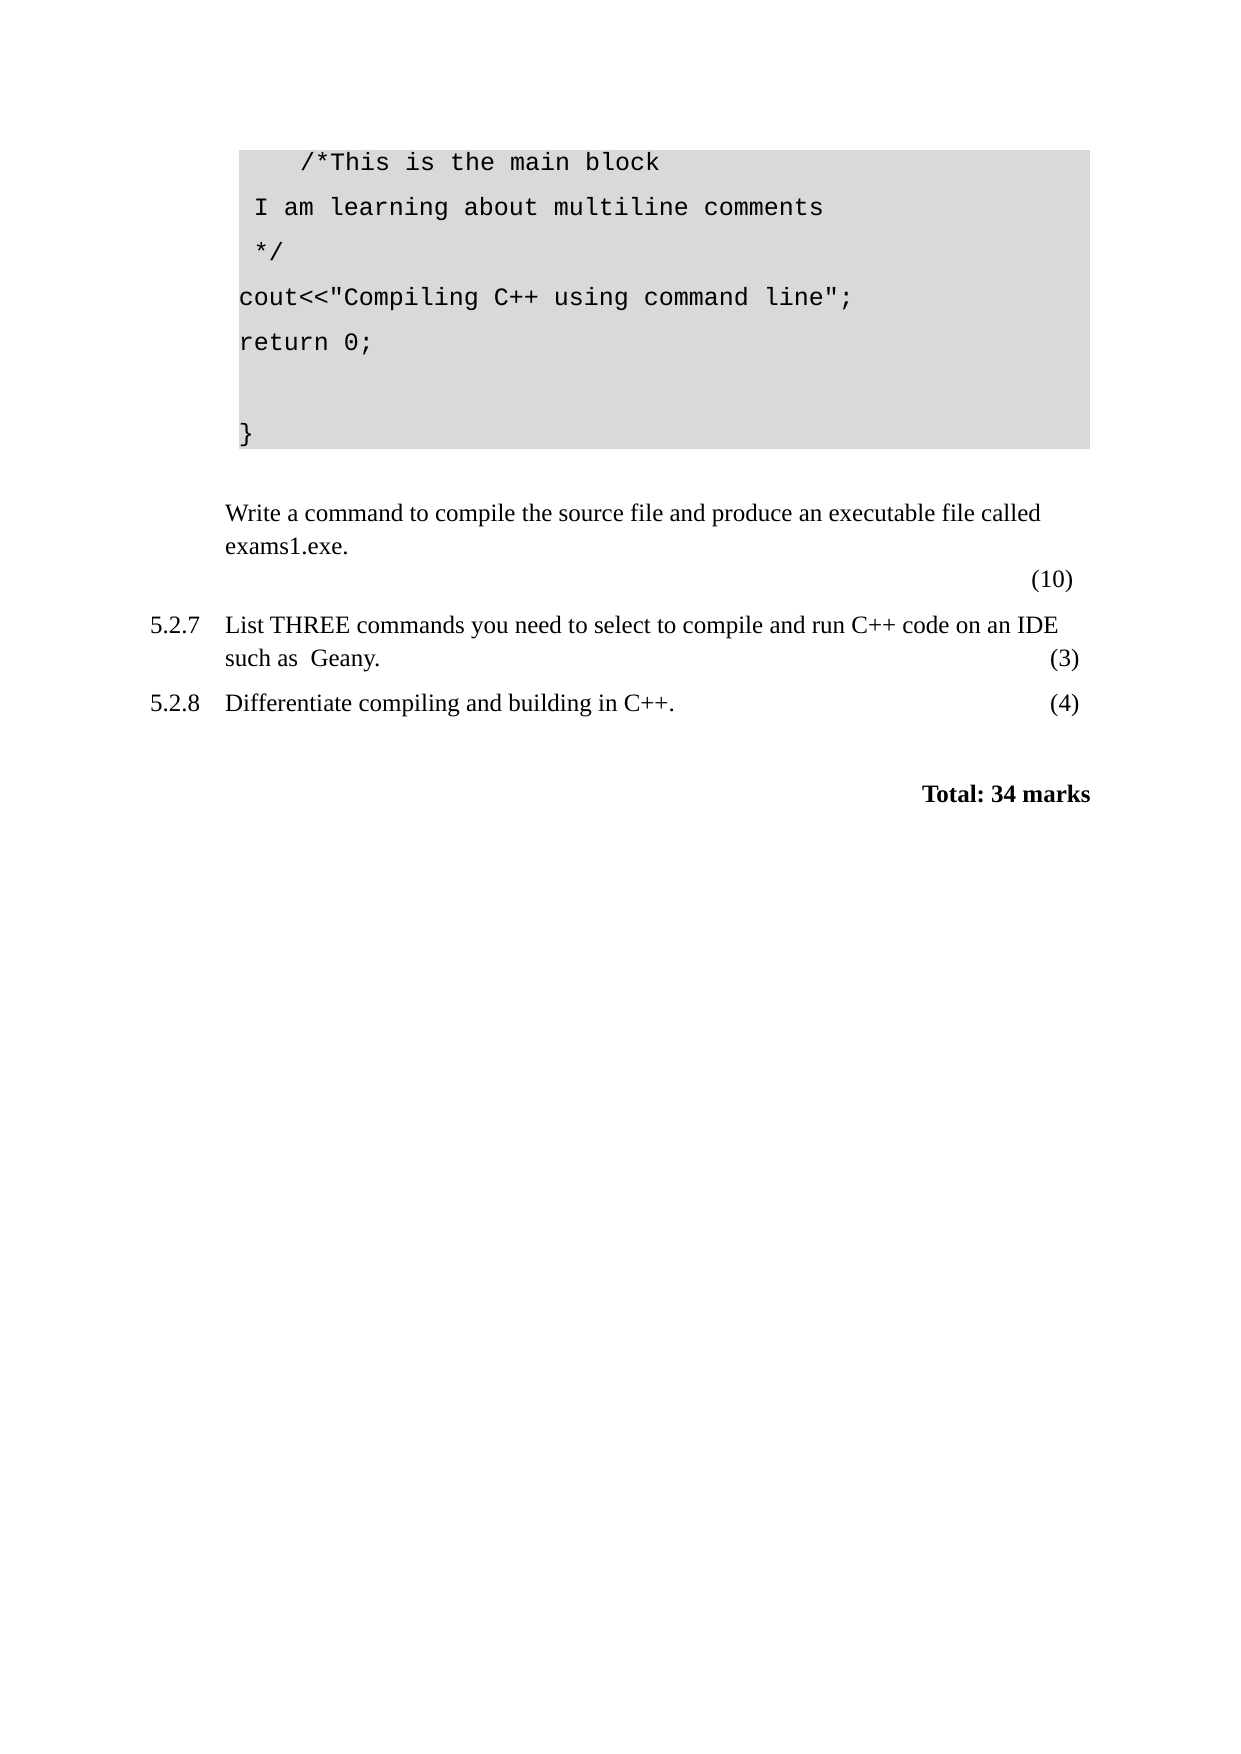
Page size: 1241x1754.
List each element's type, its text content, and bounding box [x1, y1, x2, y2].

list (10) [225, 564, 1090, 593]
text cout<<"Compiling C++ using command line"; [239, 285, 1090, 313]
text I am learning about multiline comments [239, 195, 1090, 223]
text /*This is the main block [239, 150, 1090, 178]
text Total: 34 marks [150, 779, 1090, 808]
list Write a command to compile the source file and produce an executable file called exams1.exe. [225, 498, 1090, 560]
text */ [239, 240, 1090, 268]
text return 0; [239, 330, 1090, 358]
text } [239, 420, 1090, 449]
text 5.2.7 List THREE commands you need to select to compile and run C++ code on an IDE such as Geany. (3) [150, 610, 1090, 672]
text 5.2.8 Differentiate compiling and building in C++. (4) [150, 688, 1090, 717]
